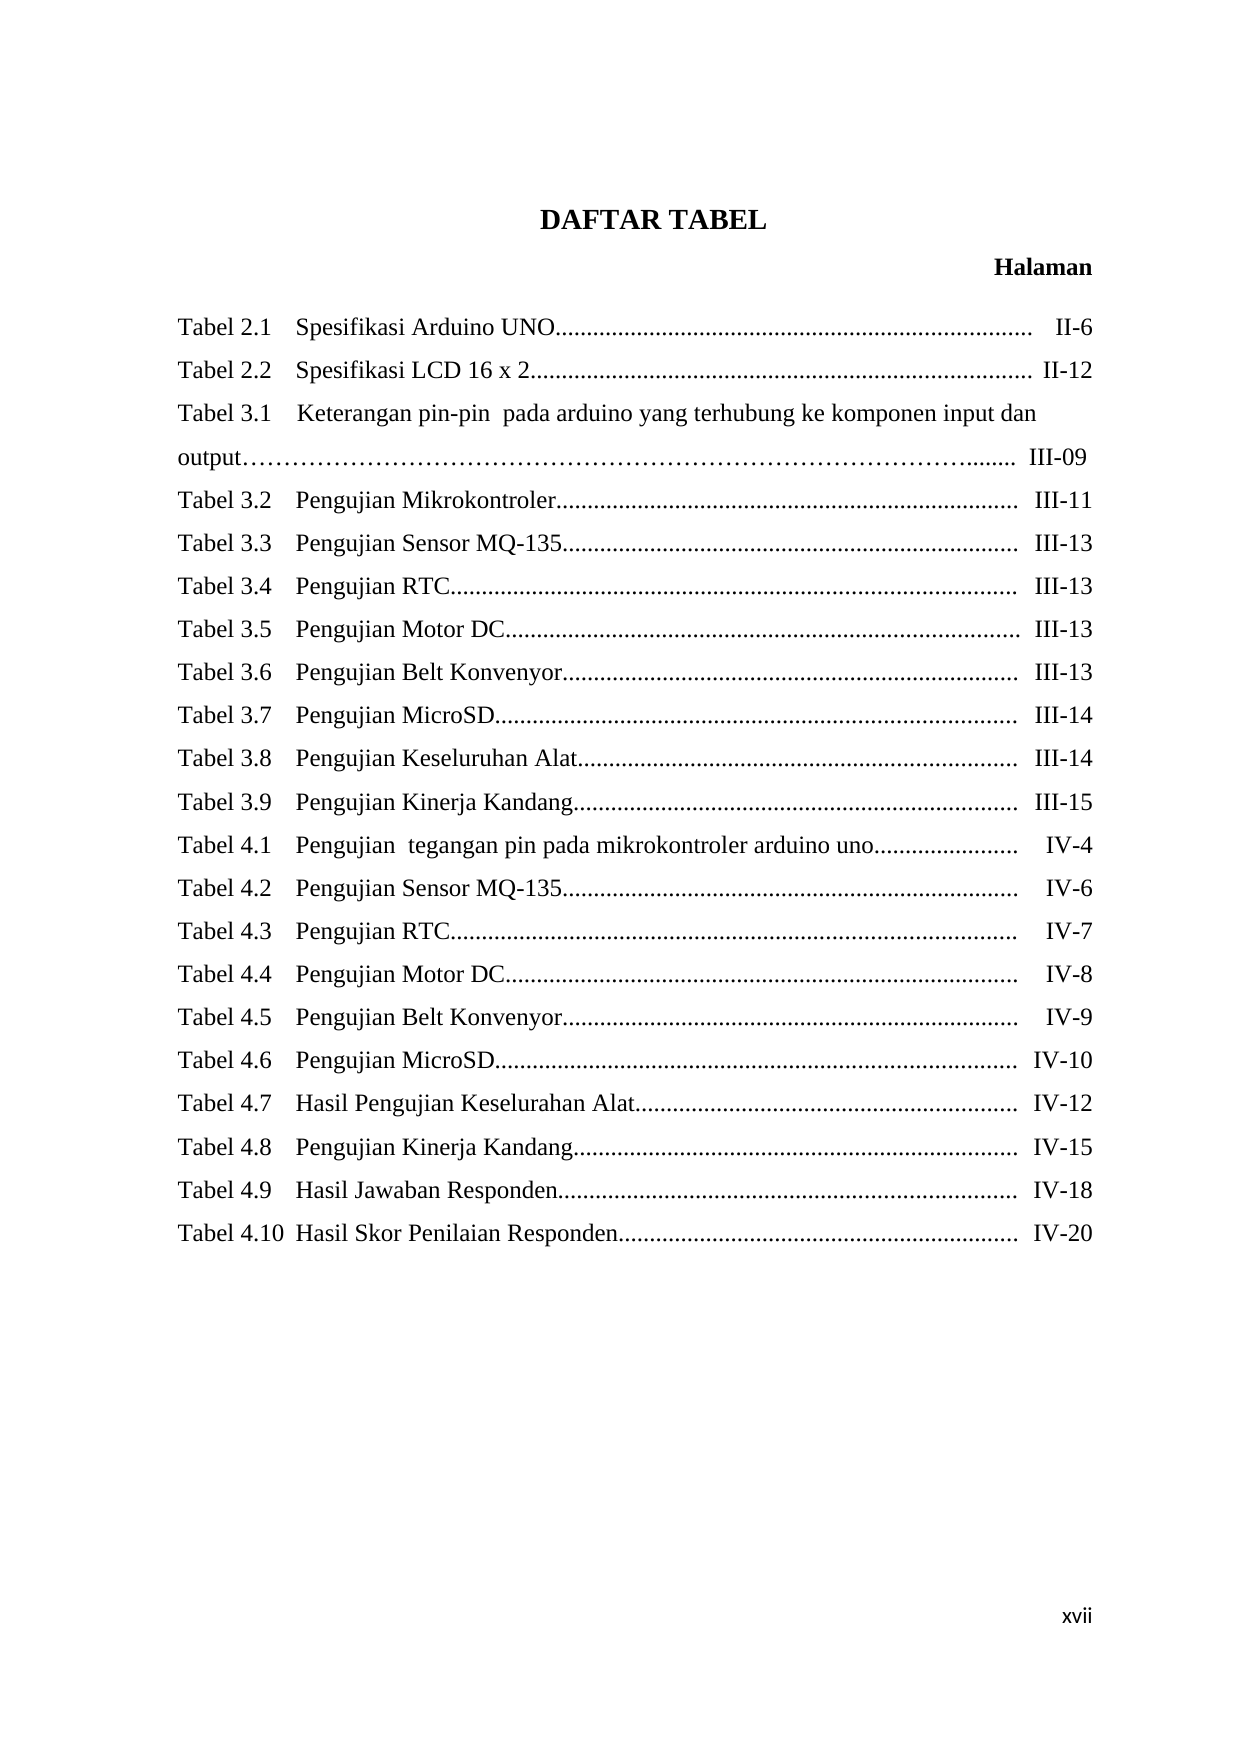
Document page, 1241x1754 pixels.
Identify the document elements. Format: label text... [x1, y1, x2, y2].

subtitle DAFTAR TABEL [215, 202, 1092, 236]
text Tabel 4.5 Pengujian Belt Konvenyor IV-9 [177, 1002, 1092, 1031]
text Tabel 3.7 Pengujian MicroSD III-14 [177, 700, 1092, 729]
text Tabel 3.6 Pengujian Belt Konvenyor III-13 [177, 657, 1092, 686]
text Halaman [177, 252, 1092, 281]
text Tabel 2.2 Spesifikasi LCD 16 x 2 II-12 [177, 355, 1092, 384]
text Tabel 2.1 Spesifikasi Arduino UNO II-6 [177, 312, 1092, 341]
text Tabel 3.9 Pengujian Kinerja Kandang III-15 [177, 787, 1092, 815]
text Tabel 4.9 Hasil Jawaban Responden IV-18 [177, 1175, 1092, 1203]
text Tabel 3.2 Pengujian Mikrokontroler III-11 [177, 485, 1092, 513]
text Tabel 4.2 Pengujian Sensor MQ-135 IV-6 [177, 873, 1092, 902]
text Tabel 4.1 Pengujian tegangan pin pada mikrokontroler arduino uno IV-4 [177, 830, 1092, 858]
text Tabel 4.7 Hasil Pengujian Keselurahan Alat IV-12 [177, 1088, 1092, 1117]
text Tabel 4.8 Pengujian Kinerja Kandang IV-15 [177, 1132, 1092, 1160]
text Tabel 4.3 Pengujian RTC IV-7 [177, 916, 1092, 945]
text Tabel 4.6 Pengujian MicroSD IV-10 [177, 1045, 1092, 1074]
text Tabel 3.5 Pengujian Motor DC III-13 [177, 614, 1092, 643]
text Tabel 3.4 Pengujian RTC III-13 [177, 571, 1092, 600]
text Tabel 3.3 Pengujian Sensor MQ-135 III-13 [177, 528, 1092, 557]
text Tabel 3.1 Keterangan pin-pin pada arduino yang terhubung ke komponen input dan output……………………………………………………………………………........ III-09 [177, 398, 1092, 470]
text Tabel 4.4 Pengujian Motor DC IV-8 [177, 959, 1092, 988]
text Tabel 4.10 Hasil Skor Penilaian Responden IV-20 [177, 1218, 1092, 1247]
text Tabel 3.8 Pengujian Keseluruhan Alat III-14 [177, 743, 1092, 772]
